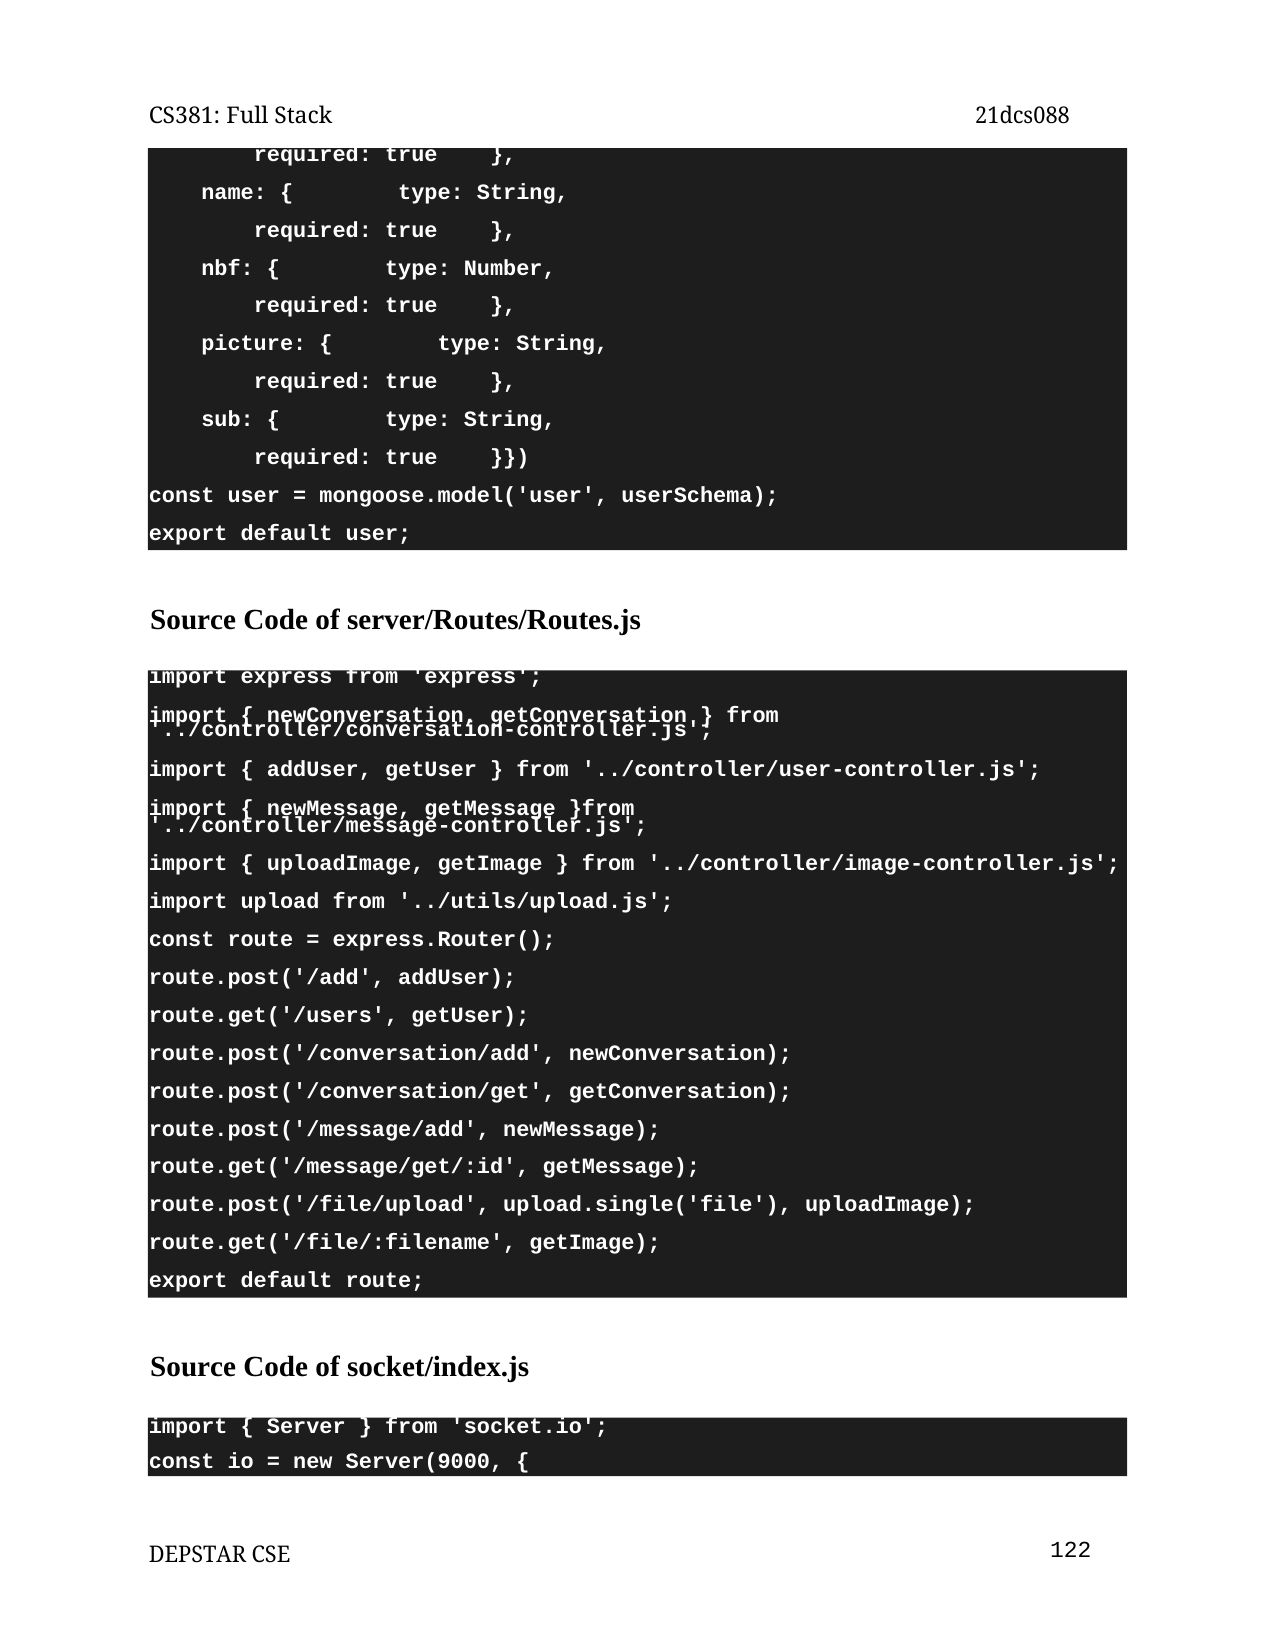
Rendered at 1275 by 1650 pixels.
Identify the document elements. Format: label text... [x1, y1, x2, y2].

text Source Code of server/Routes/Routes.js [150, 602, 1139, 635]
subtitle Source Code of socket/index.js [150, 1349, 1139, 1383]
